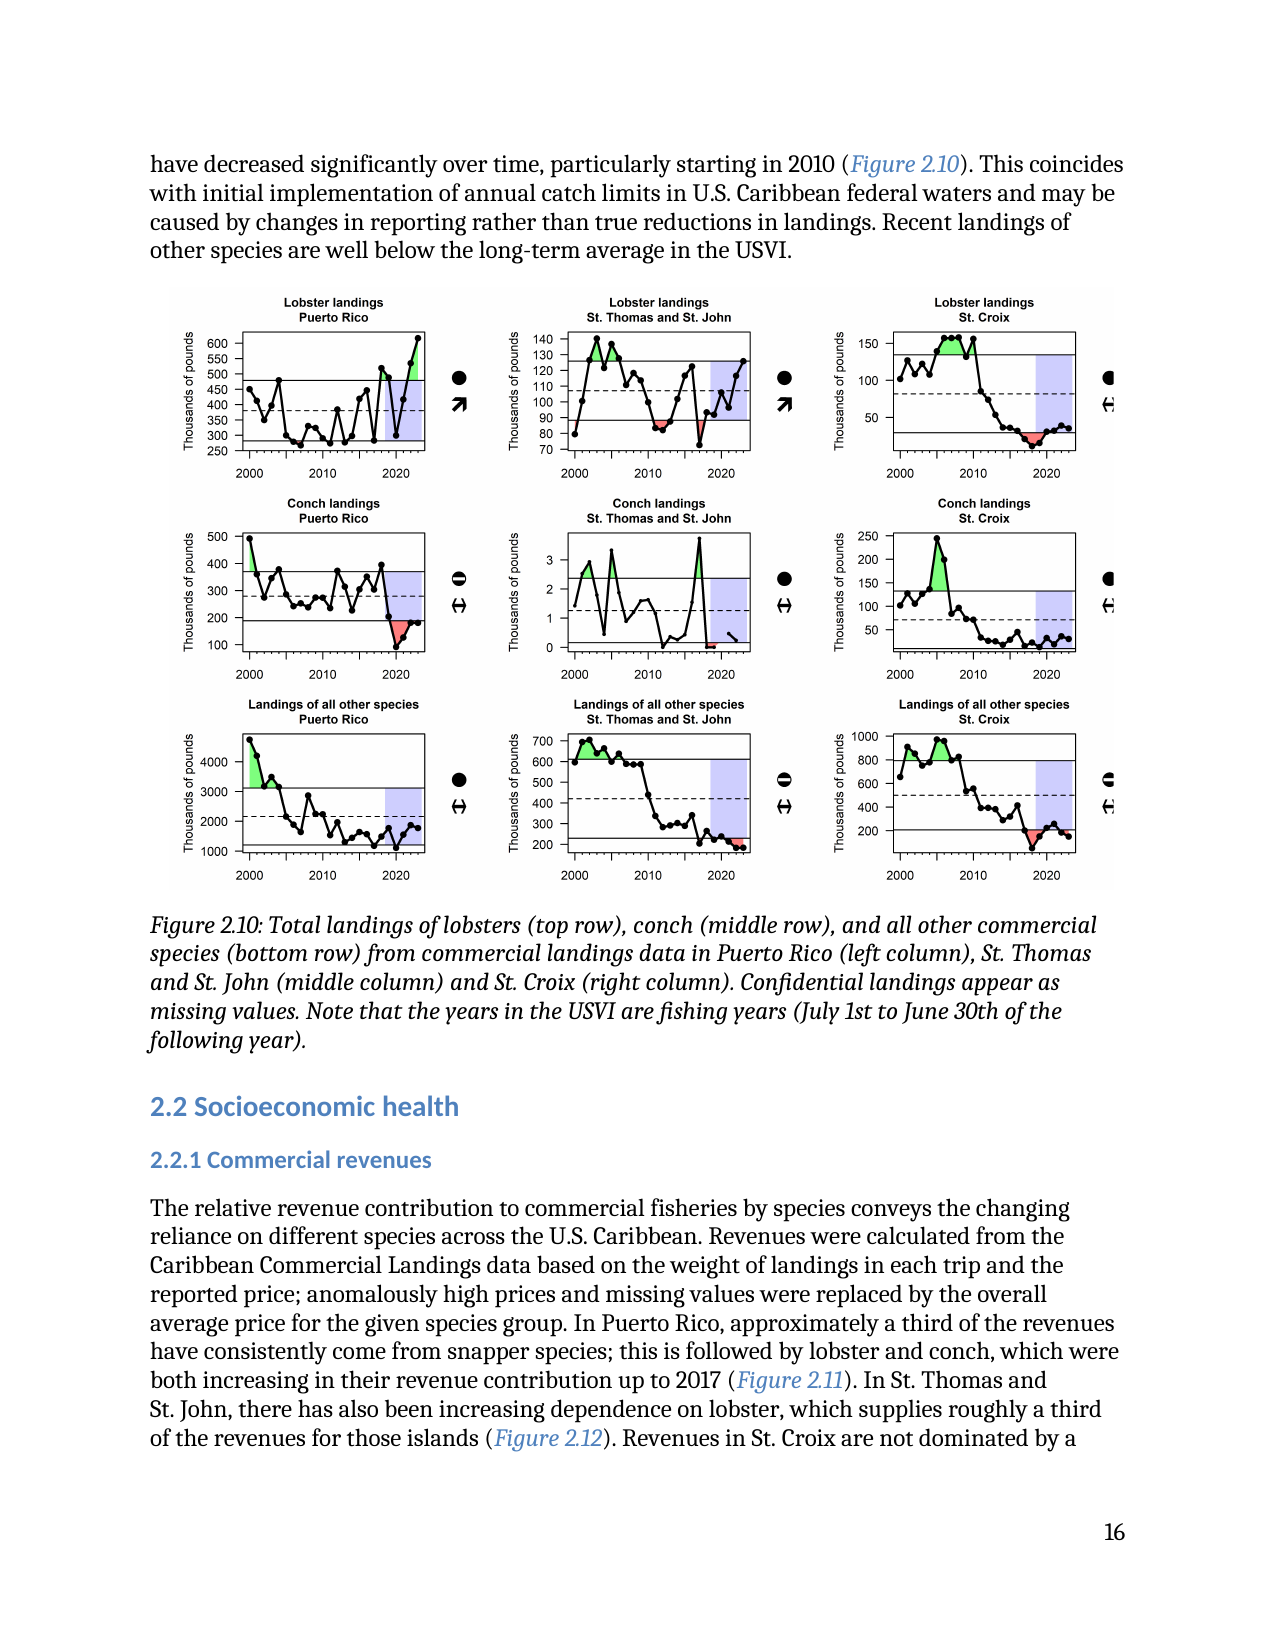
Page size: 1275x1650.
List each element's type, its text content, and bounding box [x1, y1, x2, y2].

picture [168, 287, 1114, 890]
subtitle 2.2.1 Commercial revenues [150, 1144, 1125, 1175]
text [150, 1193, 1125, 1452]
subtitle 2.2 Socioeconomic health [150, 1088, 1125, 1123]
table_header Figure 2.10: Total landings of lobsters (top row), conch (middle row), and all other commercial species (bottom row) from commercial landings data in Puerto Rico (left column), St. Thomas and St. John (middle column) and St. Croix (right column). Confidential landings appear as missing values. Note that the years in the USVI are fishing years (July 1st to June 30th of the following year). [139, 284, 1114, 1067]
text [150, 150, 1125, 265]
